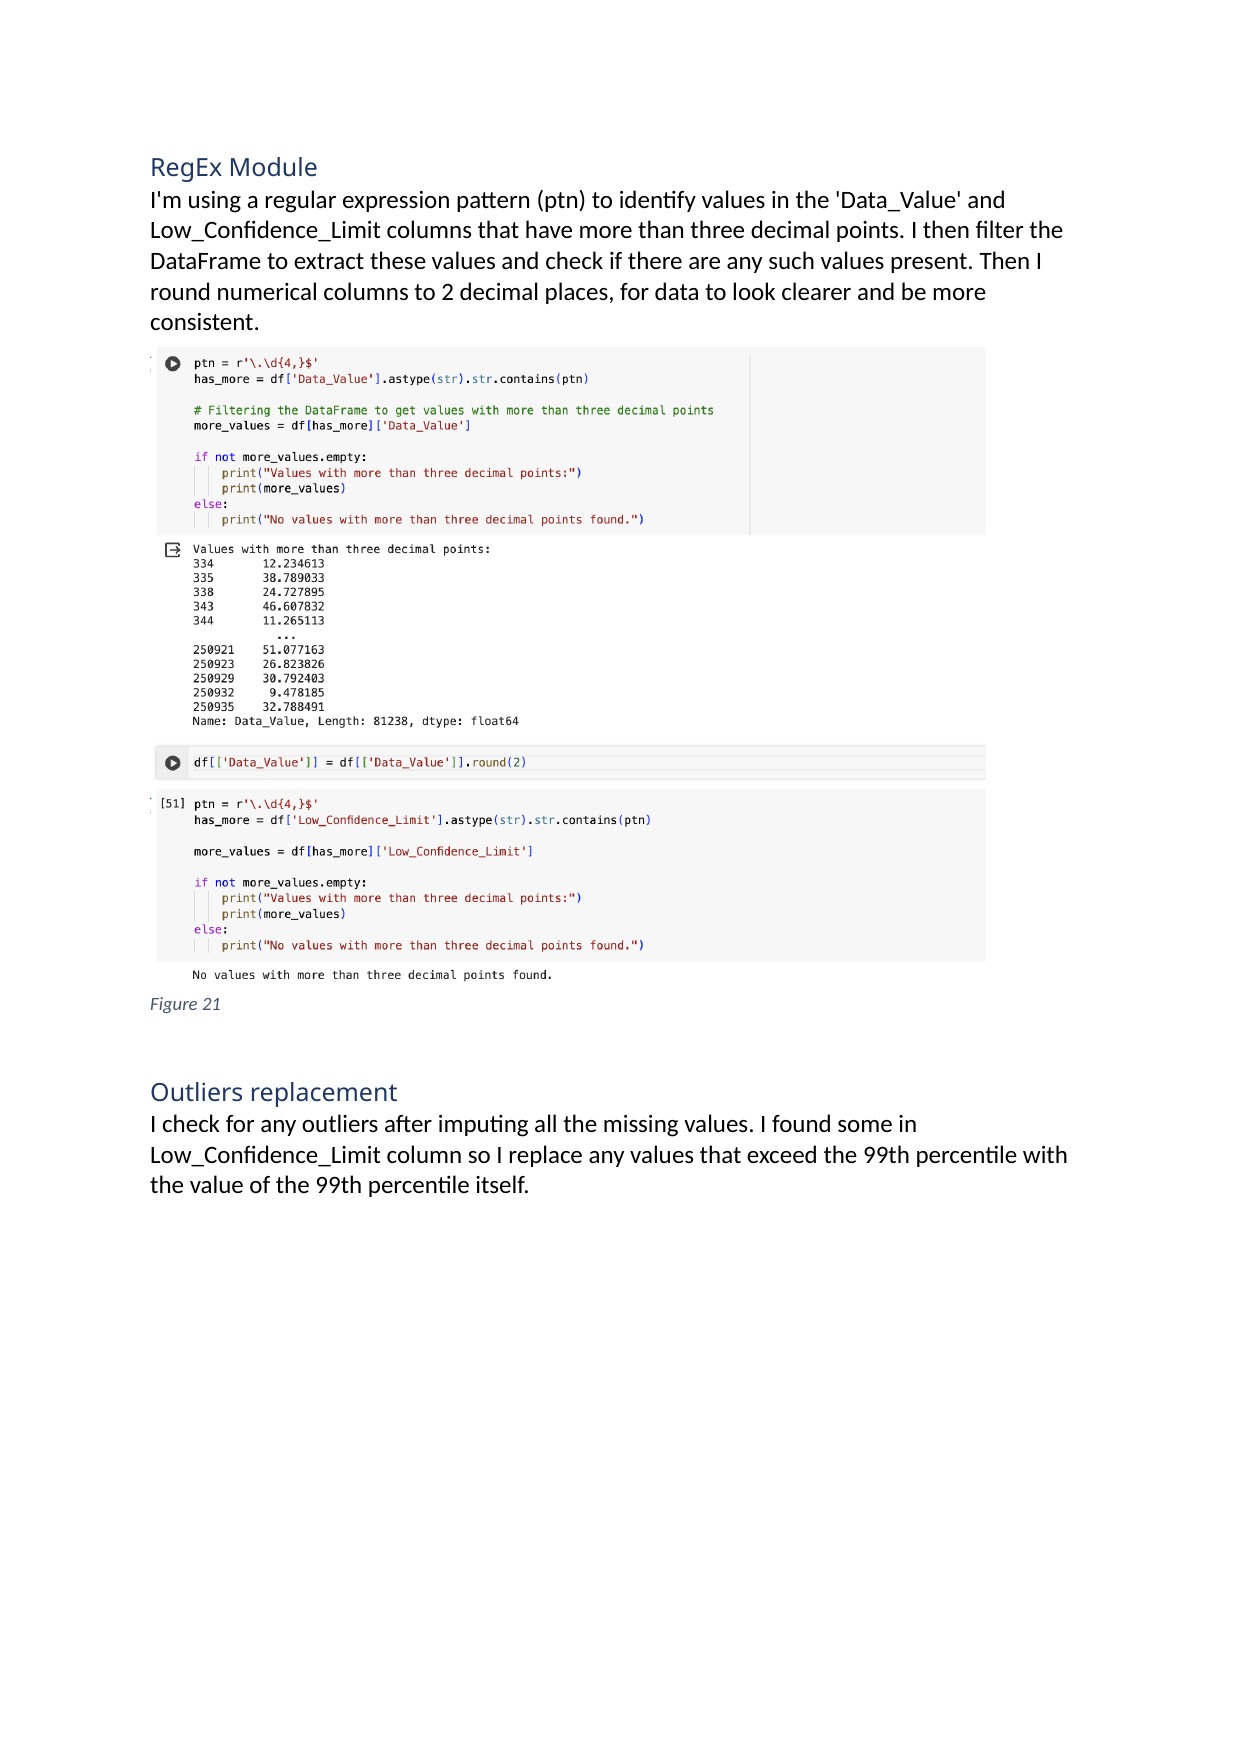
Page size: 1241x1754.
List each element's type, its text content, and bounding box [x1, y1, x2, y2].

text I check for any outliers after imputing all the missing values. I found some in Low_Confidence_Limit column so I replace any values that exceed the 99th percentile with the value of the 99th percentile itself. [150, 1108, 1090, 1200]
picture [150, 336, 986, 993]
text Figure 21 [150, 992, 1090, 1015]
subtitle RegEx Module [150, 150, 1090, 184]
subtitle Outliers replacement [150, 1074, 1090, 1108]
text I'm using a regular expression pattern (ptn) to identify values in the 'Data_Value' and Low_Confidence_Limit columns that have more than three decimal points. I then filter the DataFrame to extract these values and check if there are any such values present. Then I round numerical columns to 2 decimal places, for data to look clearer and be more consistent. [150, 184, 1090, 337]
